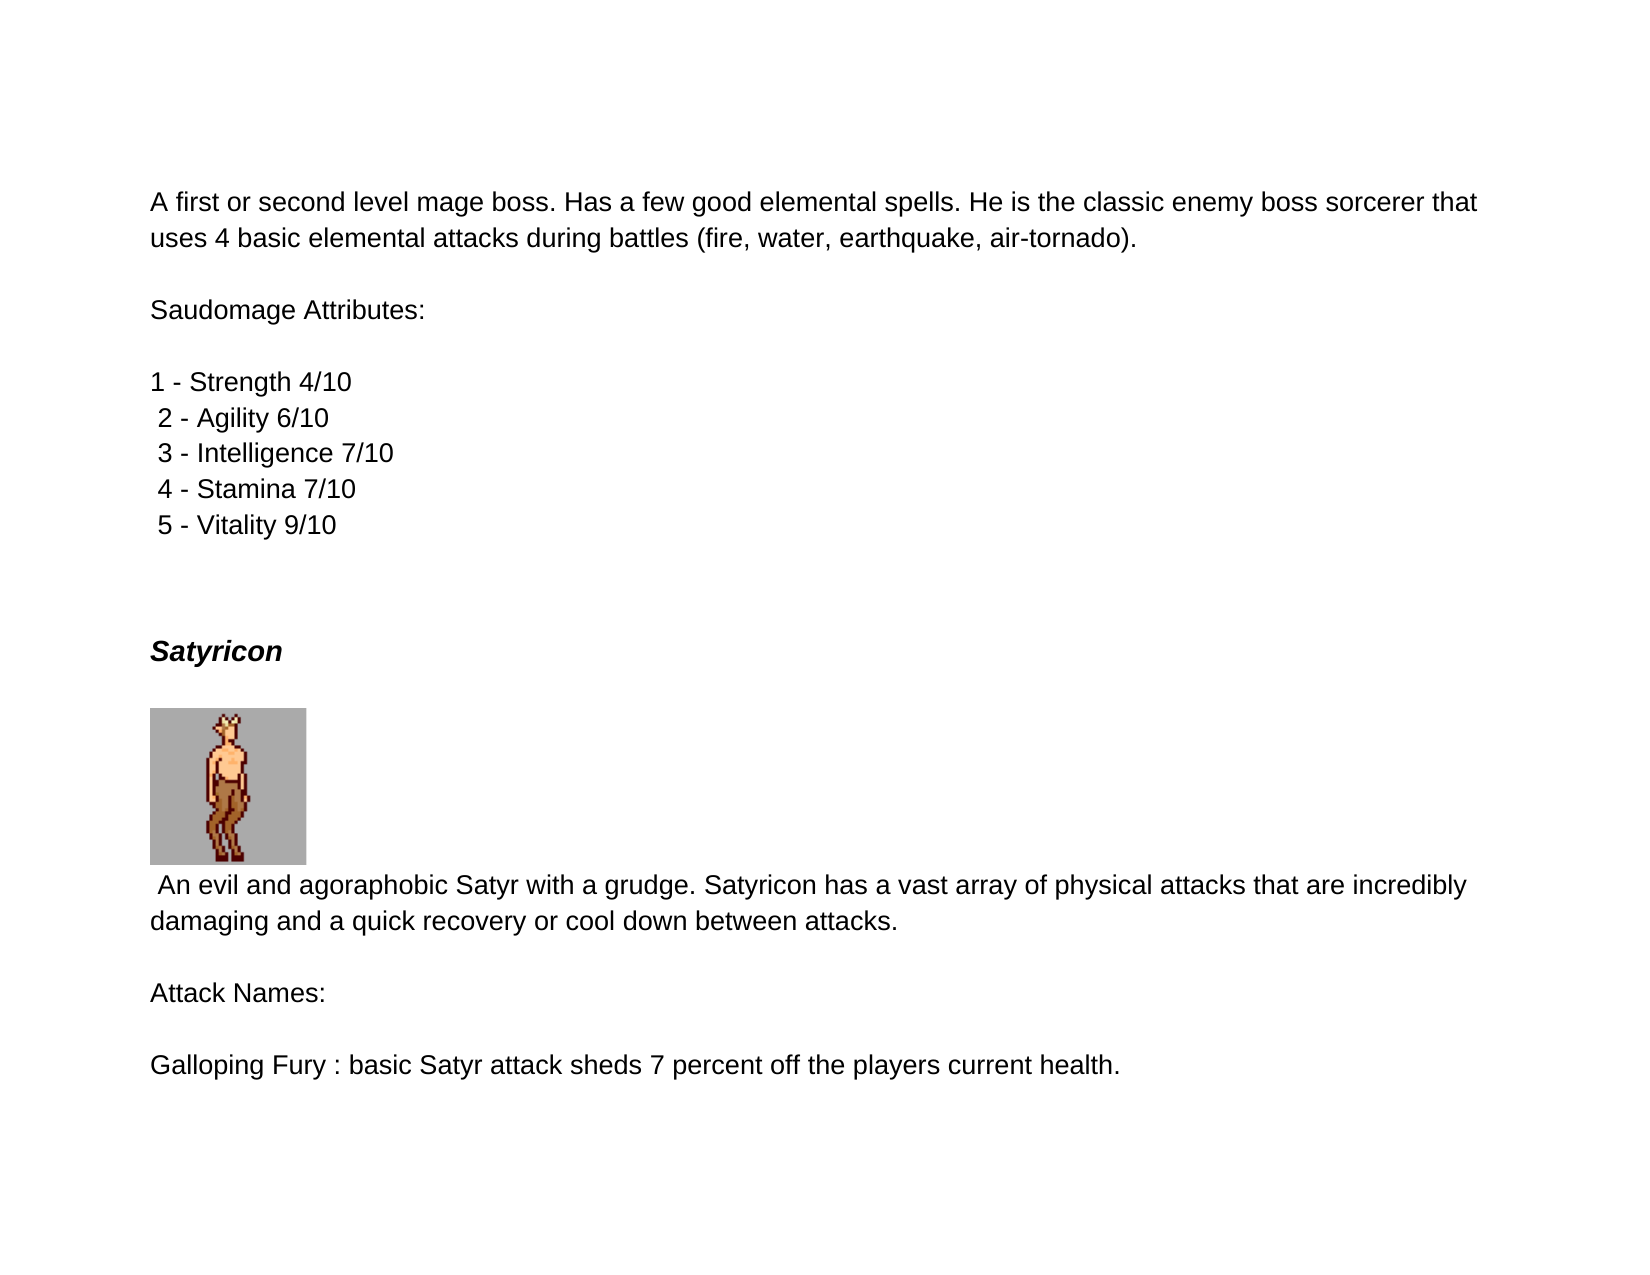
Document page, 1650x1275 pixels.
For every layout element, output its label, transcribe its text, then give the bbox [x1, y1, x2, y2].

text A first or second level mage boss. Has a few good elemental spells. He is the classic enemy boss sorcerer that uses 4 basic elemental attacks during battles (fire, water, earthquake, air-tornado). [150, 186, 1500, 253]
text 3 - Intelligence 7/10 [150, 437, 1500, 469]
text Saudomage Attributes: [150, 294, 1500, 325]
text 2 - Agility 6/10 [150, 402, 1500, 433]
text 1 - Strength 4/10 [150, 366, 1500, 397]
subtitle Satyricon [150, 634, 1500, 667]
text 4 - Stamina 7/10 [150, 473, 1500, 505]
picture [150, 708, 307, 865]
text An evil and agoraphobic Satyr with a grudge. Satyricon has a vast array of physical attacks that are incredibly damaging and a quick recovery or cool down between attacks. [150, 869, 1500, 936]
text Galloping Fury : basic Satyr attack sheds 7 percent off the players current health. [150, 1049, 1500, 1080]
text 5 - Vitality 9/10 [150, 509, 1500, 541]
text Attack Names: [150, 977, 1500, 1008]
